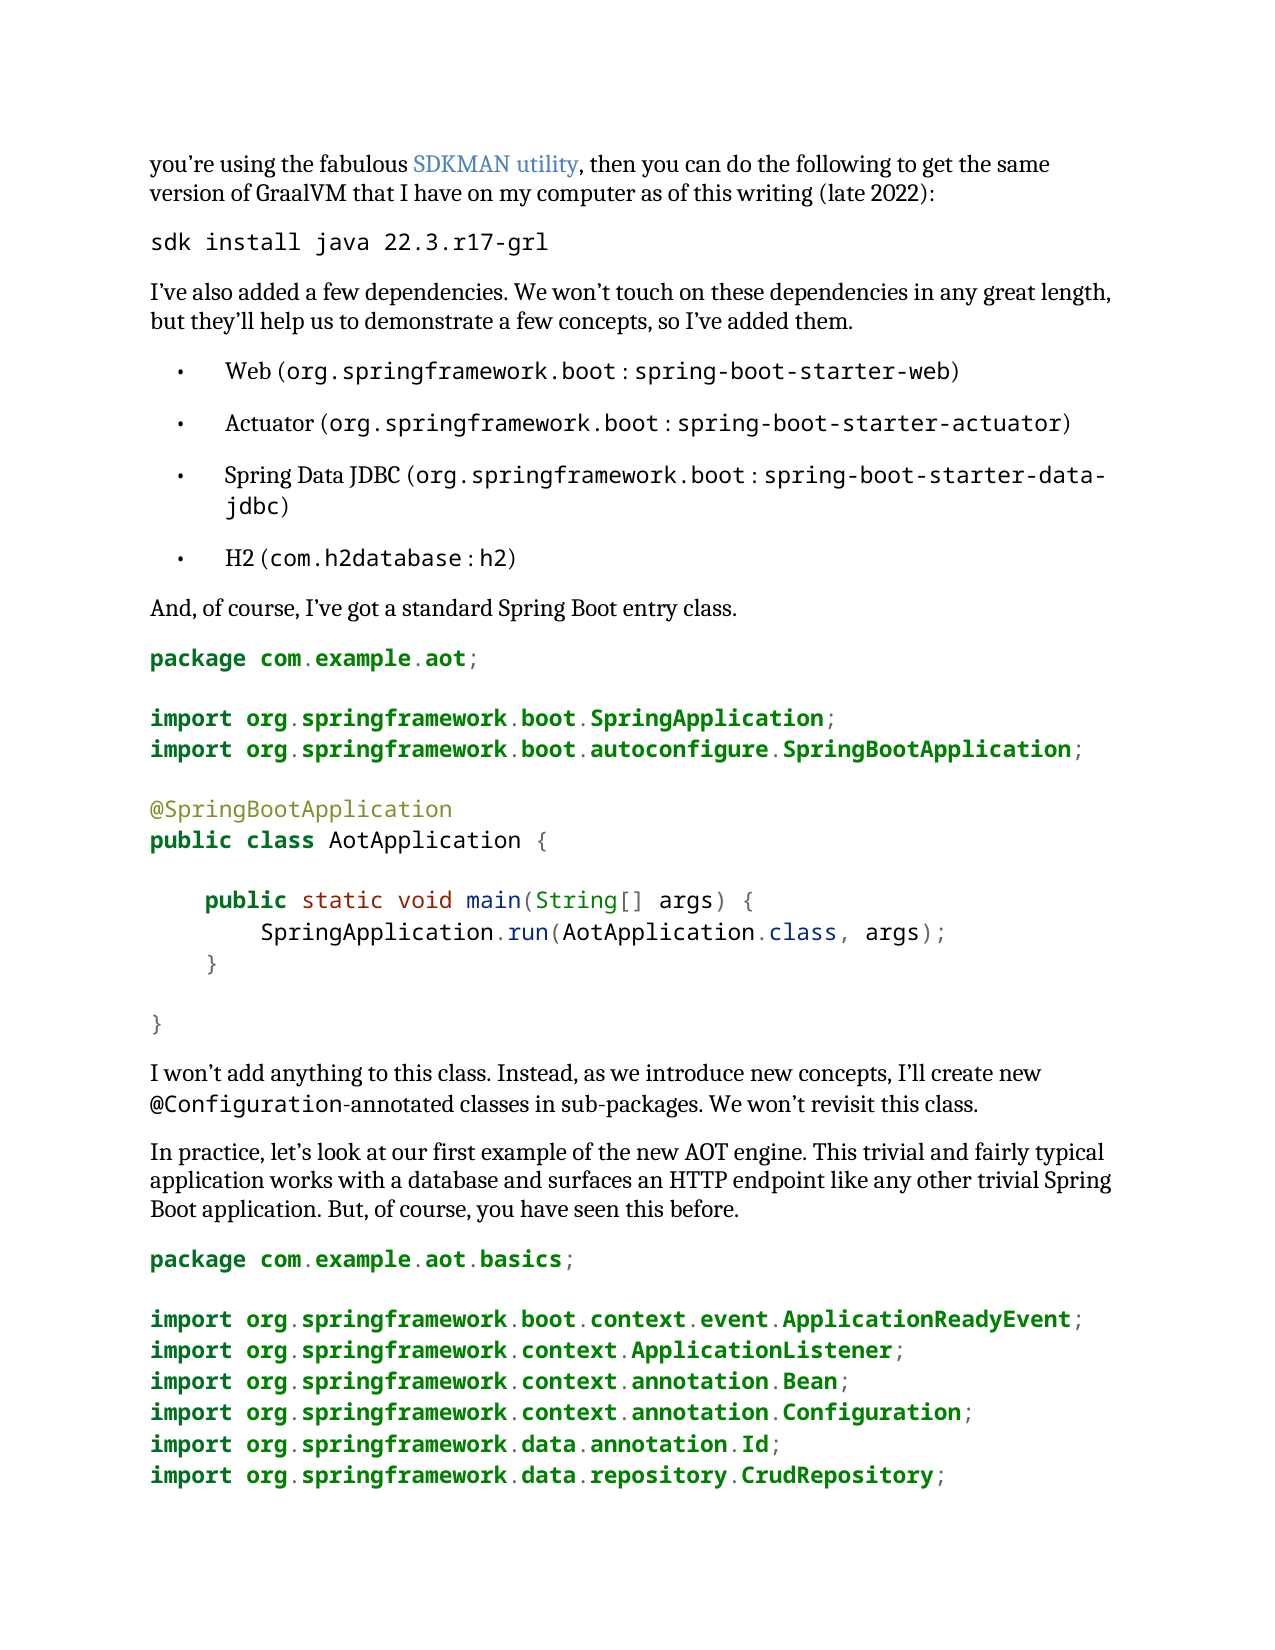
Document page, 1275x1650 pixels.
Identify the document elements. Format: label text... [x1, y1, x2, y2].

text I won’t add anything to this class. Instead, as we introduce new concepts, I’ll create new @Configuration-annotated classes in sub-packages. We won’t revisit this class. [150, 1059, 1125, 1119]
list Actuator (org.springframework.boot : spring-boot-starter-actuator) [175, 407, 1125, 438]
list H2 (com.h2database : h2) [175, 542, 1125, 573]
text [150, 150, 1125, 207]
text In practice, let’s look at our first example of the new AOT engine. This trivial and fairly typical application works with a database and surfaces an HTTP endpoint like any other trivial Spring Boot application. But, of course, you have seen this before. [150, 1137, 1125, 1224]
text I’ve also added a few dependencies. We won’t touch on these dependencies in any great length, but they’ll help us to demonstrate a few concepts, so I’ve added them. [150, 278, 1125, 336]
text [150, 1242, 1125, 1490]
text sdk install java 22.3.r17-grl [150, 226, 1125, 257]
text And, of course, I’ve got a standard Spring Boot entry class. [150, 594, 1125, 623]
text package com.example.aot; import org.springframework.boot.SpringApplication; import org.springframework.boot.autoconfigure.SpringBootApplication; @SpringBootApplication public class AotApplication { public static void main(String[] args) { SpringApplication.run(AotApplication.class, args); } } [150, 642, 1125, 1038]
list Web (org.springframework.boot : spring-boot-starter-web) [175, 354, 1125, 386]
list Spring Data JDBC (org.springframework.boot : spring-boot-starter-data-jdbc) [175, 459, 1125, 521]
